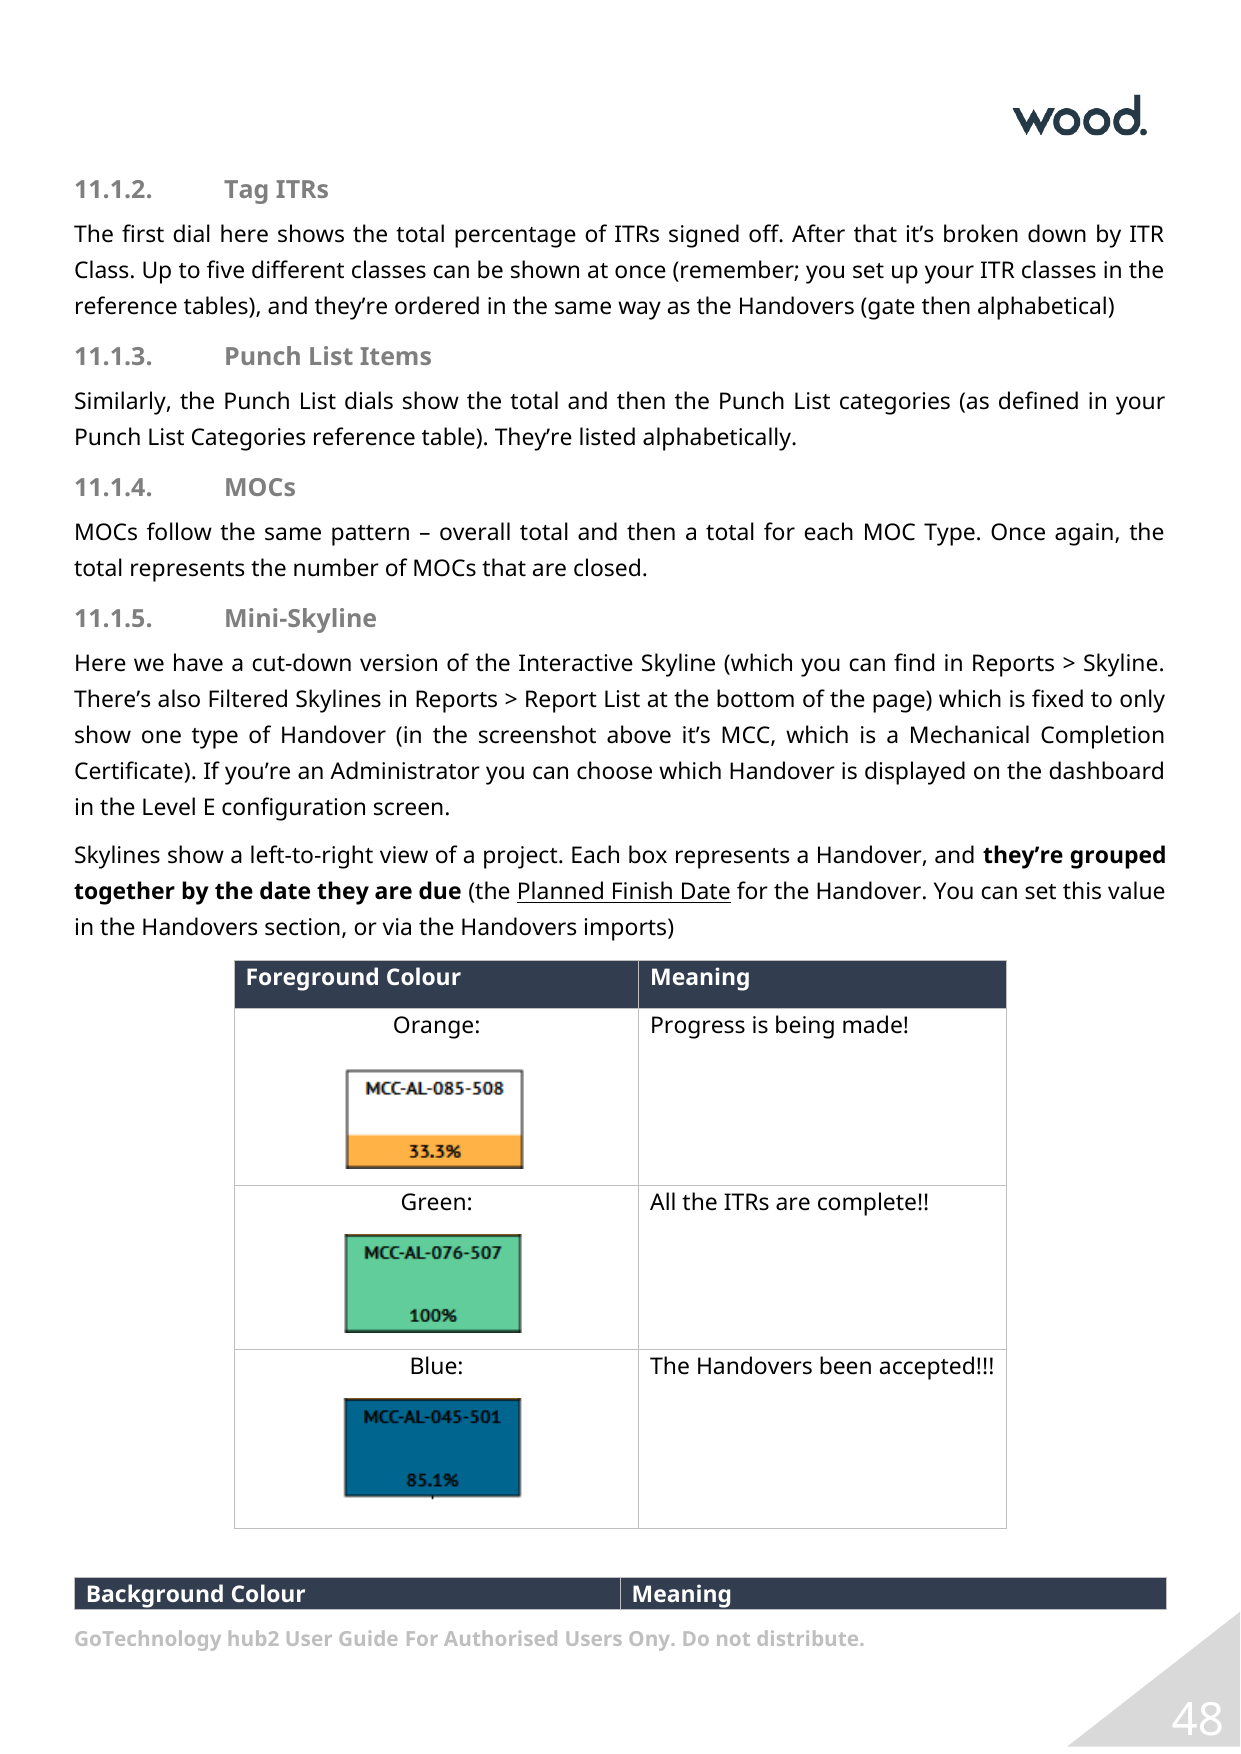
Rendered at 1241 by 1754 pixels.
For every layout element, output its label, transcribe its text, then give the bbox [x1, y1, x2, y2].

table_header Meaning [639, 961, 1006, 1008]
text Here we have a cut-down version of the Interactive Skyline (which you can find in Reports > Skyline. There’s also Filtered Skylines in Reports > Report List at the bottom of the page) which is fixed to only show one type of Handover (in the screenshot above it’s MCC, which is a Mechanical Completion Certificate). If you’re an Administrator you can choose which Handover is displayed on the dashboard in the Level E configuration screen. [74, 647, 1167, 822]
table_cell Orange: [235, 1009, 638, 1185]
table_cell All the ITRs are complete!! [639, 1186, 1006, 1349]
table_cell The Handovers been accepted!!! [639, 1350, 1006, 1528]
subtitle Punch List Items [74, 339, 1167, 373]
text MOCs follow the same pattern – overall total and then a total for each MOC Type. Once again, the total represents the number of MOCs that are closed. [74, 516, 1167, 583]
picture [341, 1398, 531, 1512]
table_cell Blue: [235, 1350, 638, 1528]
picture [340, 1234, 533, 1333]
picture [991, 73, 1167, 156]
text Skylines show a left-to-right view of a project. Each box represents a Handover, and they’re grouped together by the date they are due (the Planned Finish Date for the Handover. You can set this value in the Handovers section, or via the Handovers imports) [74, 839, 1167, 942]
table_cell Green: [235, 1186, 638, 1349]
subtitle MOCs [74, 469, 1167, 504]
subtitle Mini-Skyline [74, 601, 1167, 634]
table_header Foreground Colour [235, 961, 638, 1008]
subtitle Tag ITRs [74, 172, 1167, 206]
table_cell Progress is being made! [639, 1009, 1006, 1185]
picture [338, 1057, 534, 1169]
table_header Background Colour [75, 1578, 620, 1609]
text Similarly, the Punch List dials show the total and then the Punch List categories (as defined in your Punch List Categories reference table). They’re listed alphabetically. [74, 385, 1167, 452]
table_header Meaning [621, 1578, 1166, 1609]
text The first dial here shows the total percentage of ITRs signed off. After that it’s broken down by ITR Class. Up to five different classes can be shown at once (remember; you set up your ITR classes in the reference tables), and they’re ordered in the same way as the Handovers (gate then alphabetical) [74, 218, 1167, 321]
